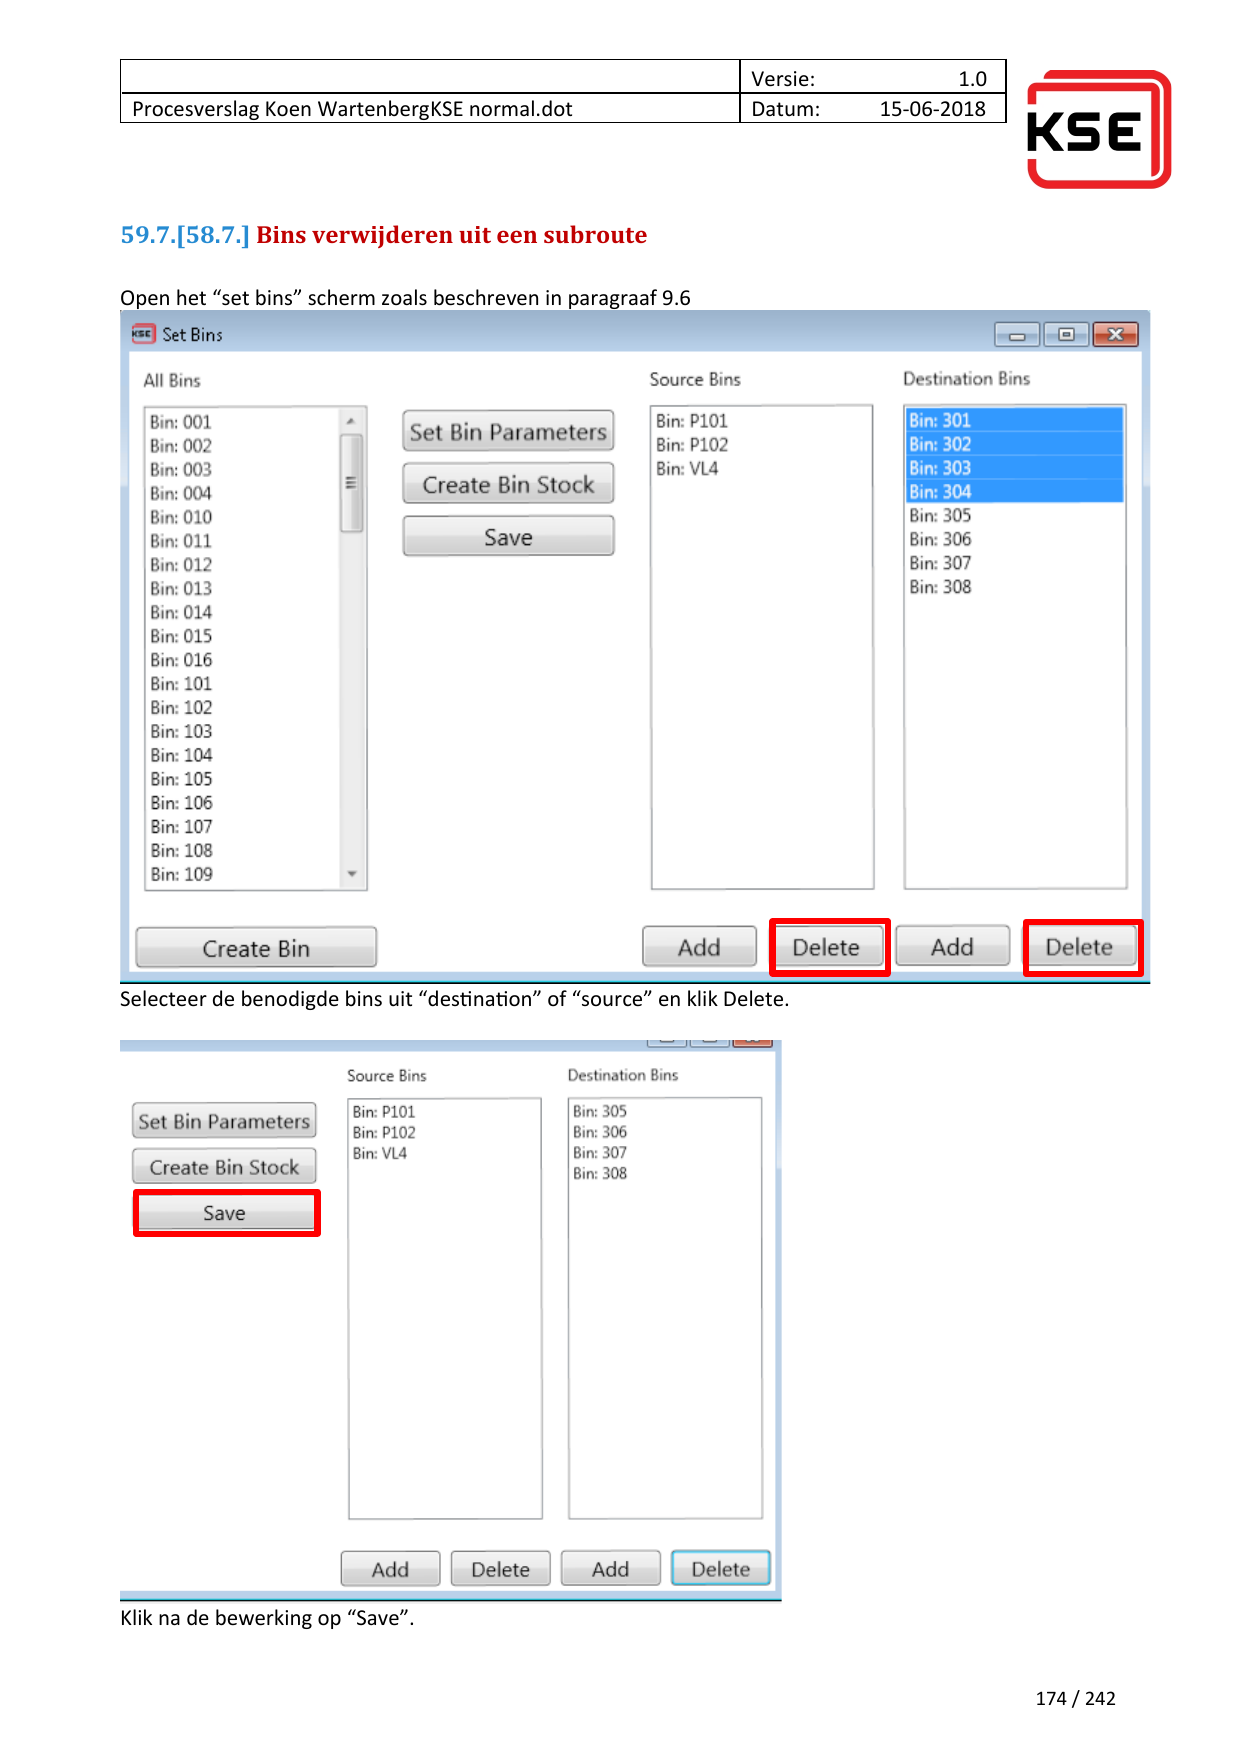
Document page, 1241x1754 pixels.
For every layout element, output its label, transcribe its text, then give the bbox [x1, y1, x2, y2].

text Selecteer de benodigde bins uit “destination” of “source” en klik Delete. [120, 984, 1150, 1012]
picture [120, 1040, 782, 1604]
picture [120, 310, 1151, 984]
subtitle Bins verwijderen uit een subroute [120, 219, 1150, 248]
picture [1027, 70, 1172, 189]
text Open het “set bins” scherm zoals beschreven in paragraaf 9.6 [120, 283, 1150, 310]
text Klik na de bewerking op “Save”. [120, 1603, 1150, 1632]
